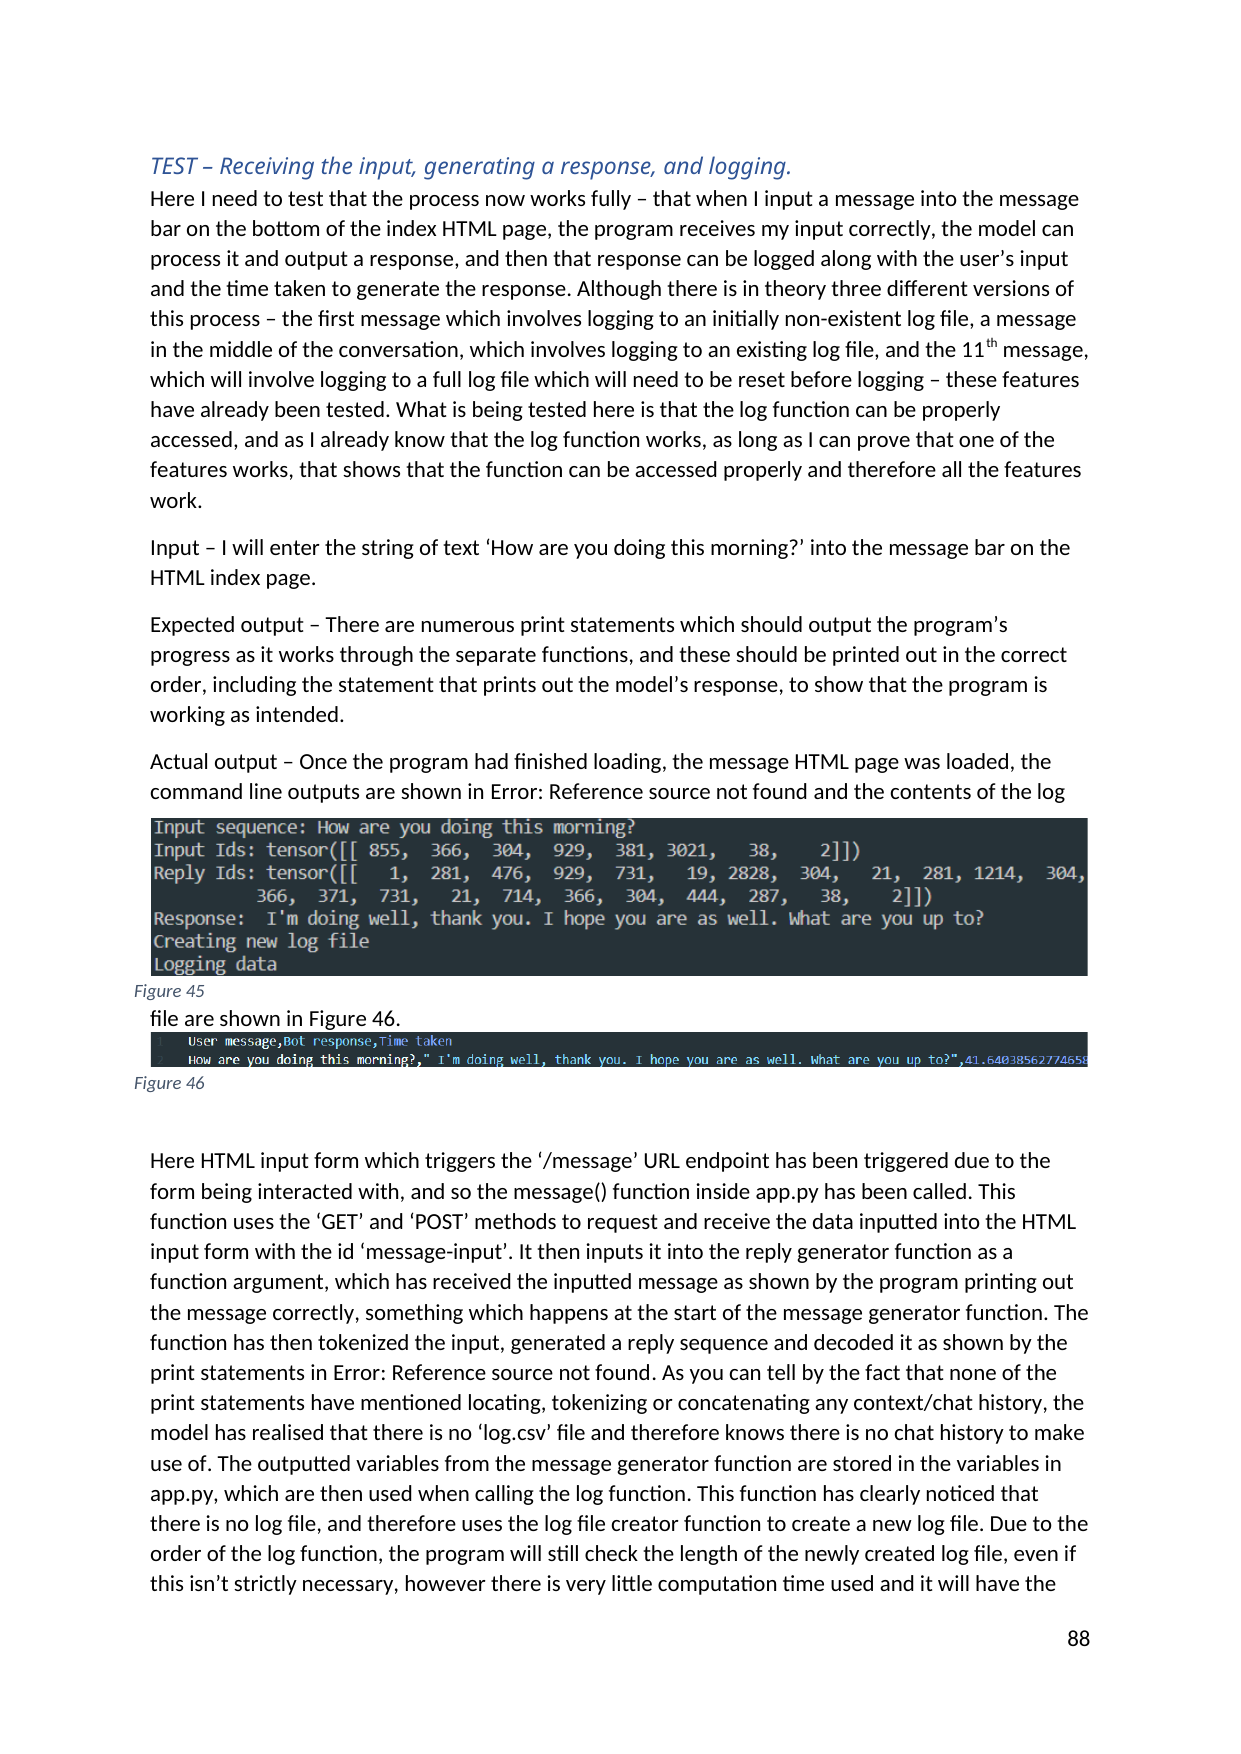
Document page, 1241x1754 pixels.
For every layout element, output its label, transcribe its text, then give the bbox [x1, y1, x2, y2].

picture [150, 860, 1087, 946]
text Here I need to test that the process now works fully – that when I input a message into the message bar on the bottom of the index HTML page, the program receives my input correctly, the model can process it and output a response, and then that response can be logged along with the user’s input and the time taken to generate the response. Although there is in theory three different versions of this process – the first message which involves logging to an initially non-existent log file, a message in the middle of the conversation, which involves logging to an existing log file, and the 11th message, which will involve logging to a full log file which will need to be reset before logging – these features have already been tested. What is being tested here is that the log function can be properly accessed, and as I already know that the log function works, as long as I can prove that one of the features works, that shows that the function can be accessed properly and therefore all the features work. [150, 184, 1090, 514]
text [150, 854, 1090, 1589]
subtitle TEST – Receiving the input, generating a response, and logging. [150, 150, 1090, 181]
text Input – I will enter the string of text ‘How are you doing this morning?’ into the message bar on the HTML index page. [150, 533, 1090, 591]
picture [150, 1032, 1087, 1067]
text Expected output – There are numerous print statements which should output the program’s progress as it works through the separate functions, and these should be printed out in the correct order, including the statement that prints out the model’s response, to show that the program is working as intended. [150, 610, 1090, 728]
